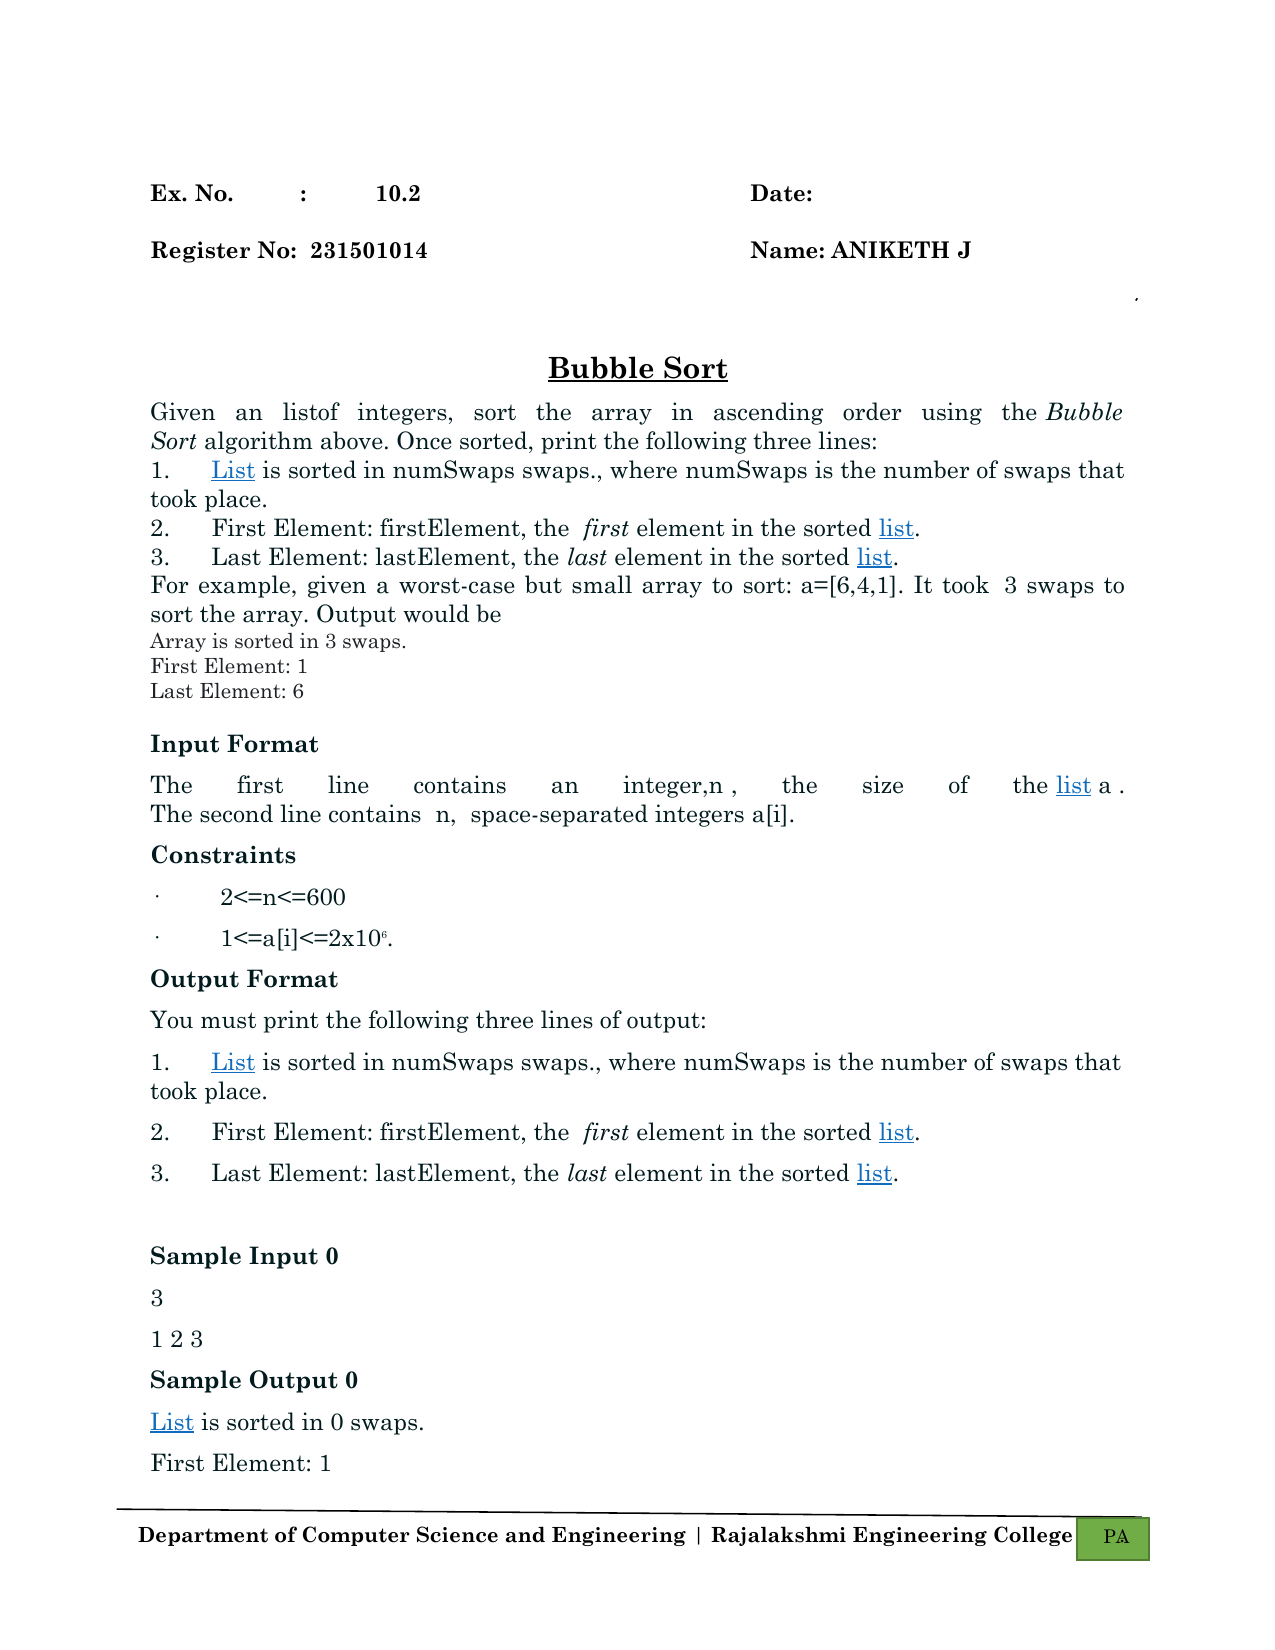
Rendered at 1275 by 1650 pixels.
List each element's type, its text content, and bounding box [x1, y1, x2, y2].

text Input Format [150, 728, 1125, 757]
text Bubble Sort [150, 349, 1125, 384]
text 2. First Element: firstElement, the first element in the sorted list. [150, 512, 1125, 541]
text You must print the following three lines of output: [150, 1005, 1125, 1034]
text Register No: 231501014 Name: ANIKETH J [150, 236, 1125, 263]
text The first line contains an integer,n , the size of the list a . The second line contains n, space-separated integers a[i]. [150, 770, 1125, 827]
text Last Element: 6 [150, 678, 1125, 703]
text First Element: 1 [150, 653, 1125, 678]
text Sample Input 0 [150, 1241, 1125, 1270]
text 3. Last Element: lastElement, the last element in the sorted list. [150, 1158, 1125, 1187]
text First Element: 1 [150, 1448, 1125, 1477]
text Ex. No. : 10.2 Date: [150, 179, 1125, 207]
text 3 [150, 1282, 1125, 1311]
text 1. List is sorted in numSwaps swaps., where numSwaps is the number of swaps that took place. [150, 1047, 1125, 1104]
text For example, given a worst-case but small array to sort: a=[6,4,1]. It took 3 swaps to sort the array. Output would be [150, 570, 1125, 628]
text 1. List is sorted in numSwaps swaps., where numSwaps is the number of swaps that took place. [150, 455, 1125, 512]
text Output Format [150, 964, 1125, 993]
text Constraints [150, 840, 1125, 869]
text Sample Output 0 [150, 1365, 1125, 1394]
text 3. Last Element: lastElement, the last element in the sorted list. [150, 541, 1125, 570]
text 2. First Element: firstElement, the first element in the sorted list. [150, 1117, 1125, 1146]
text 1 2 3 [150, 1324, 1125, 1352]
text Array is sorted in 3 swaps. [150, 628, 1125, 653]
text · 2<=n<=600 [150, 881, 1125, 910]
text Given an listof integers, sort the array in ascending order using the Bubble Sort algorithm above. Once sorted, print the following three lines: [150, 397, 1125, 455]
text · 1<=a[i]<=2x106. [150, 923, 1125, 951]
text List is sorted in 0 swaps. [150, 1406, 1125, 1435]
